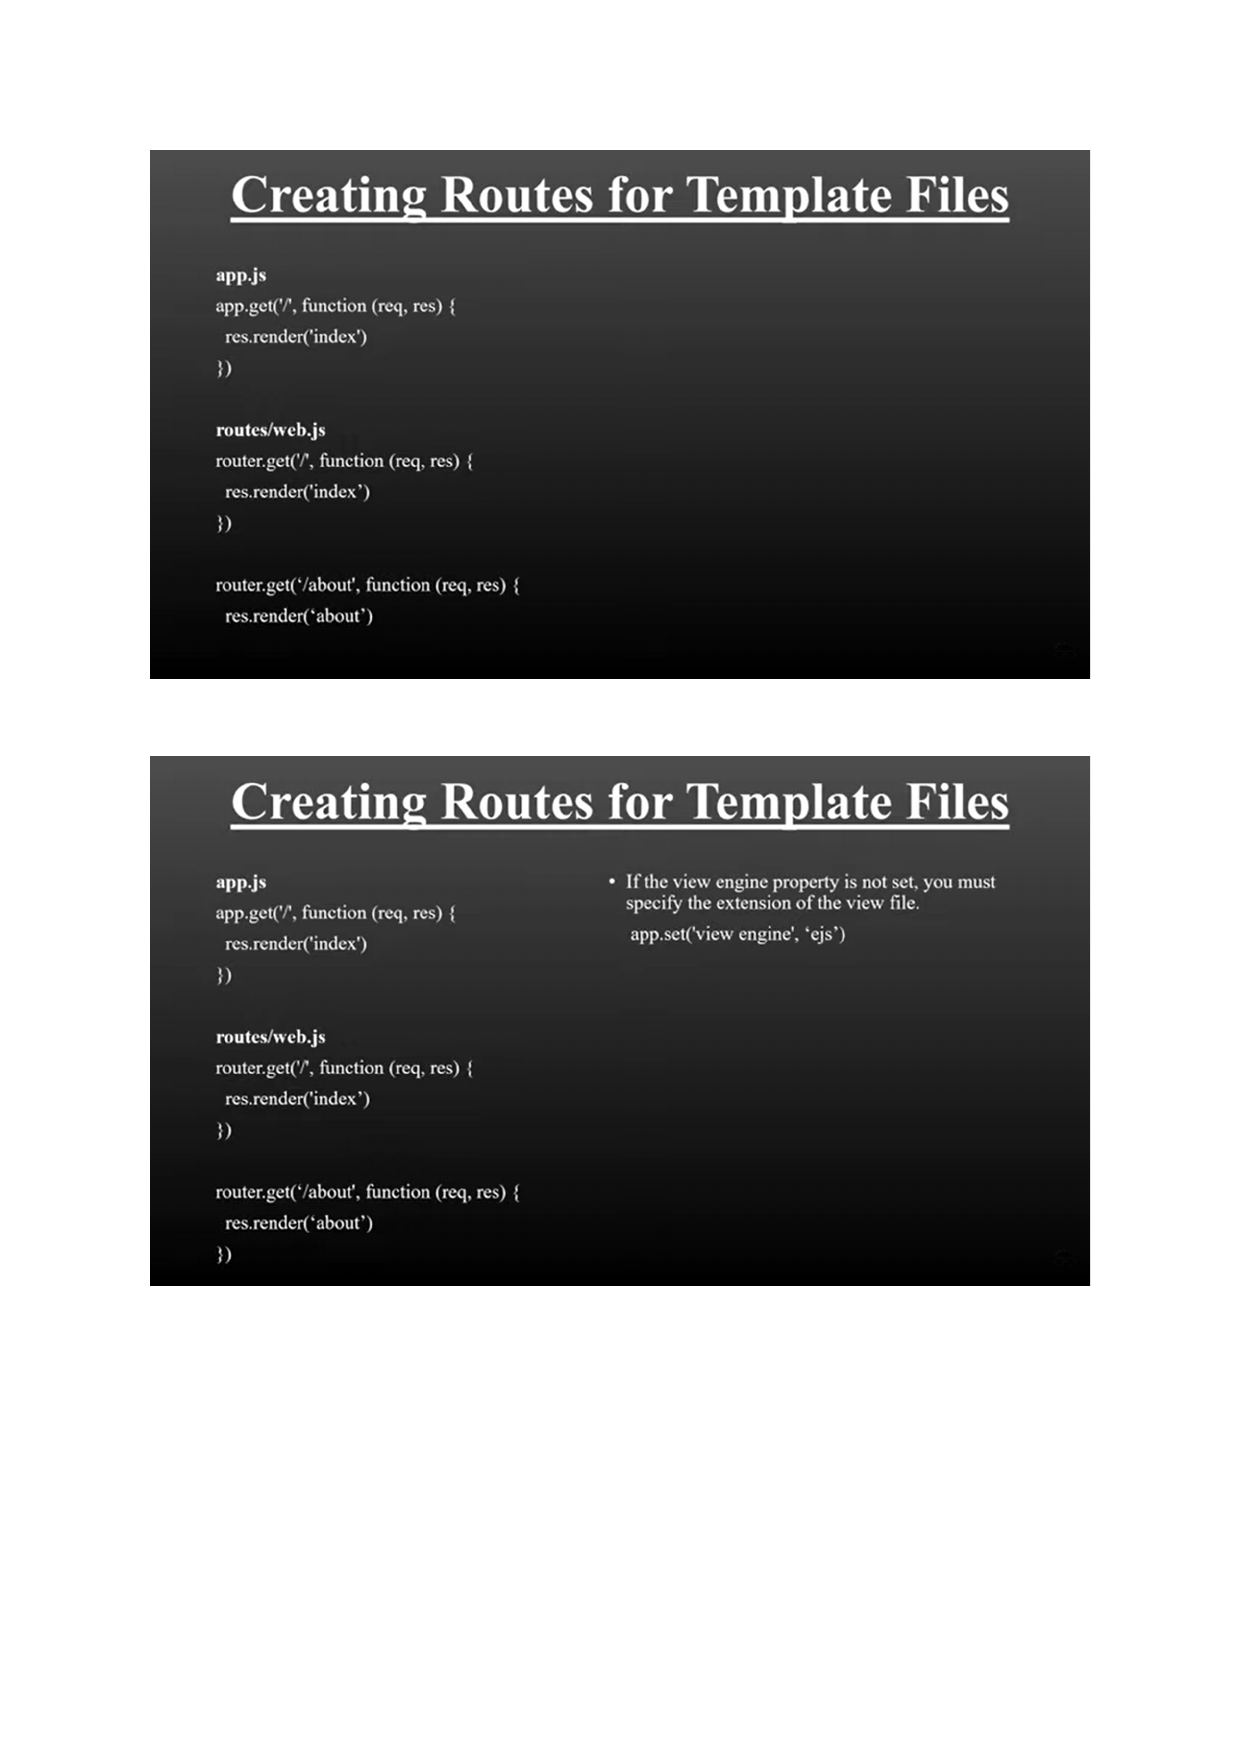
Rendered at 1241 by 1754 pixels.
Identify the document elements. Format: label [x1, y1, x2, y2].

picture [150, 756, 1091, 1286]
picture [150, 150, 1091, 679]
